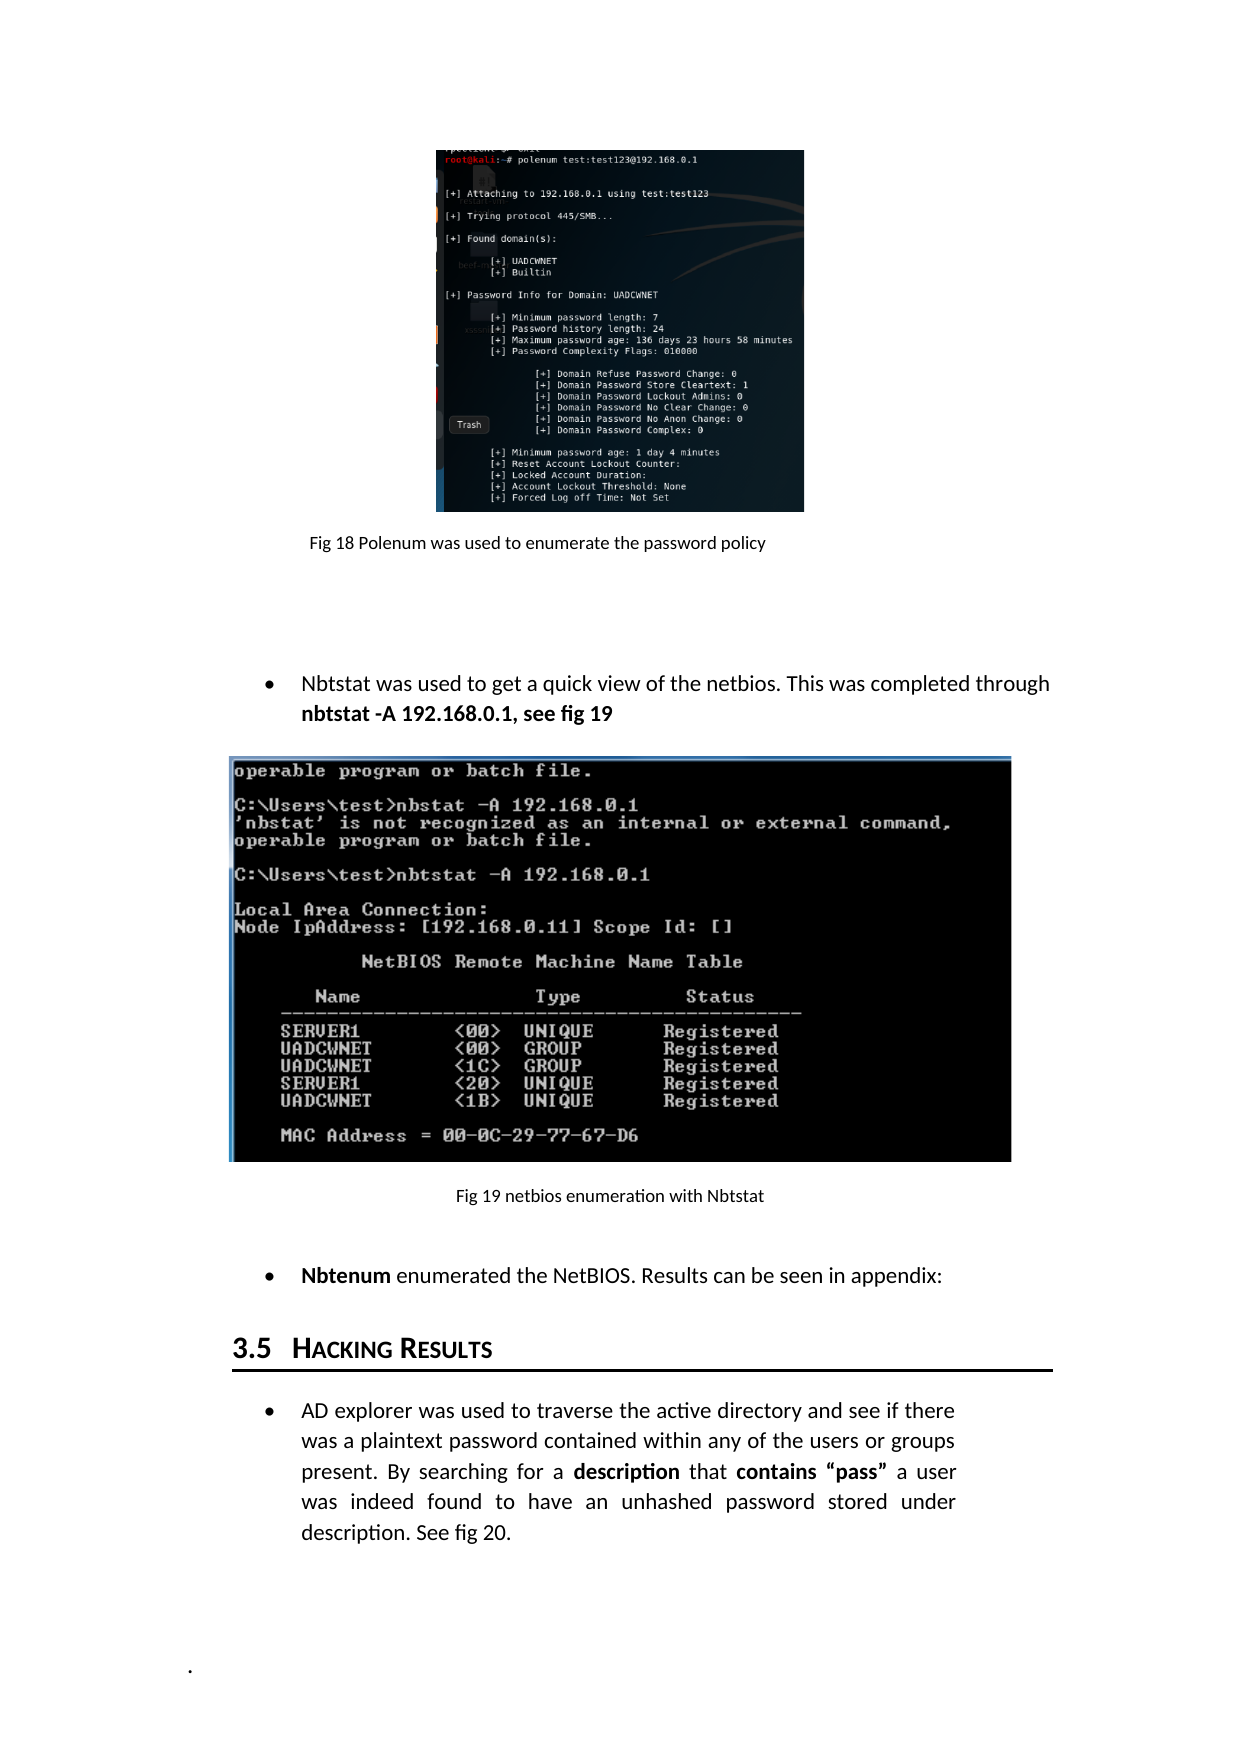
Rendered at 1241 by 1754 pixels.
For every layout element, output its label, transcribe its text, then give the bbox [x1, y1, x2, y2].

subtitle Hacking Results [232, 1329, 1053, 1369]
list Nbtstat was used to get a quick view of the netbios. This was completed through nbtstat -A 192.168.0.1, see fig 19 [263, 669, 1053, 727]
picture [228, 756, 1012, 1162]
picture [436, 150, 805, 512]
list AD explorer was used to traverse the active directory and see if there was a plaintext password contained within any of the users or groups present. By searching for a description that contains “pass” a user was indeed found to have an unhashed password stored under description. See fig 20. [263, 1396, 957, 1546]
list Nbtenum enumerated the NetBIOS. Results can be seen in appendix: [263, 1261, 1053, 1289]
